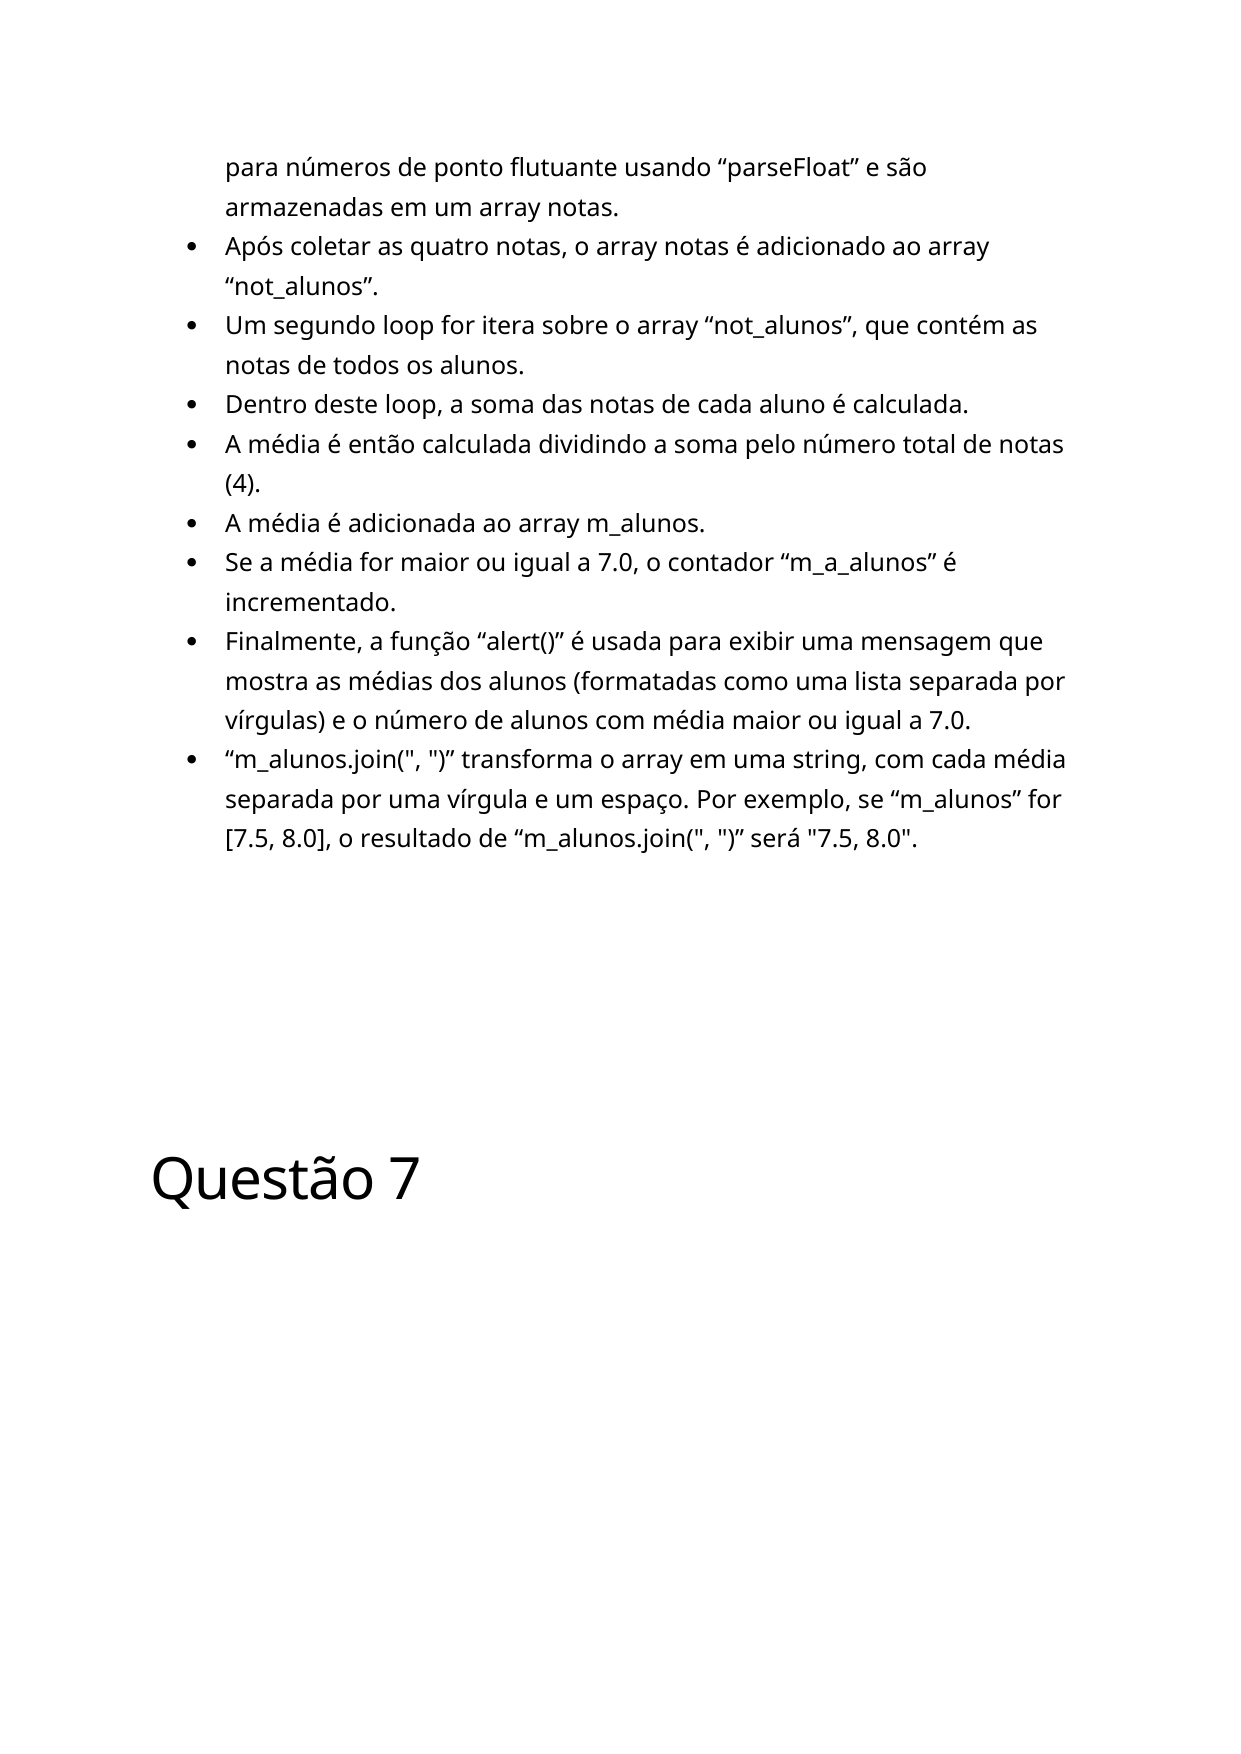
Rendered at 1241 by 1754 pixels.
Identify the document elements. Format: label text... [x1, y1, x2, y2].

list A média é adicionada ao array m_alunos. [187, 505, 1090, 539]
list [187, 150, 1090, 223]
title Questão 7 [150, 1137, 1090, 1216]
list Finalmente, a função “alert()” é usada para exibir uma mensagem que mostra as médias dos alunos (formatadas como uma lista separada por vírgulas) e o número de alunos com média maior ou igual a 7.0. [187, 624, 1090, 737]
list Dentro deste loop, a soma das notas de cada aluno é calculada. [187, 387, 1090, 421]
list Se a média for maior ou igual a 7.0, o contador “m_a_alunos” é incrementado. [187, 545, 1090, 618]
list Um segundo loop for itera sobre o array “not_alunos”, que contém as notas de todos os alunos. [187, 308, 1090, 381]
list A média é então calculada dividindo a soma pelo número total de notas (4). [187, 426, 1090, 500]
list Após coletar as quatro notas, o array notas é adicionado ao array “not_alunos”. [187, 229, 1090, 302]
list “m_alunos.join(", ")” transforma o array em uma string, com cada média separada por uma vírgula e um espaço. Por exemplo, se “m_alunos” for [7.5, 8.0], o resultado de “m_alunos.join(", ")” será "7.5, 8.0". [187, 742, 1090, 855]
